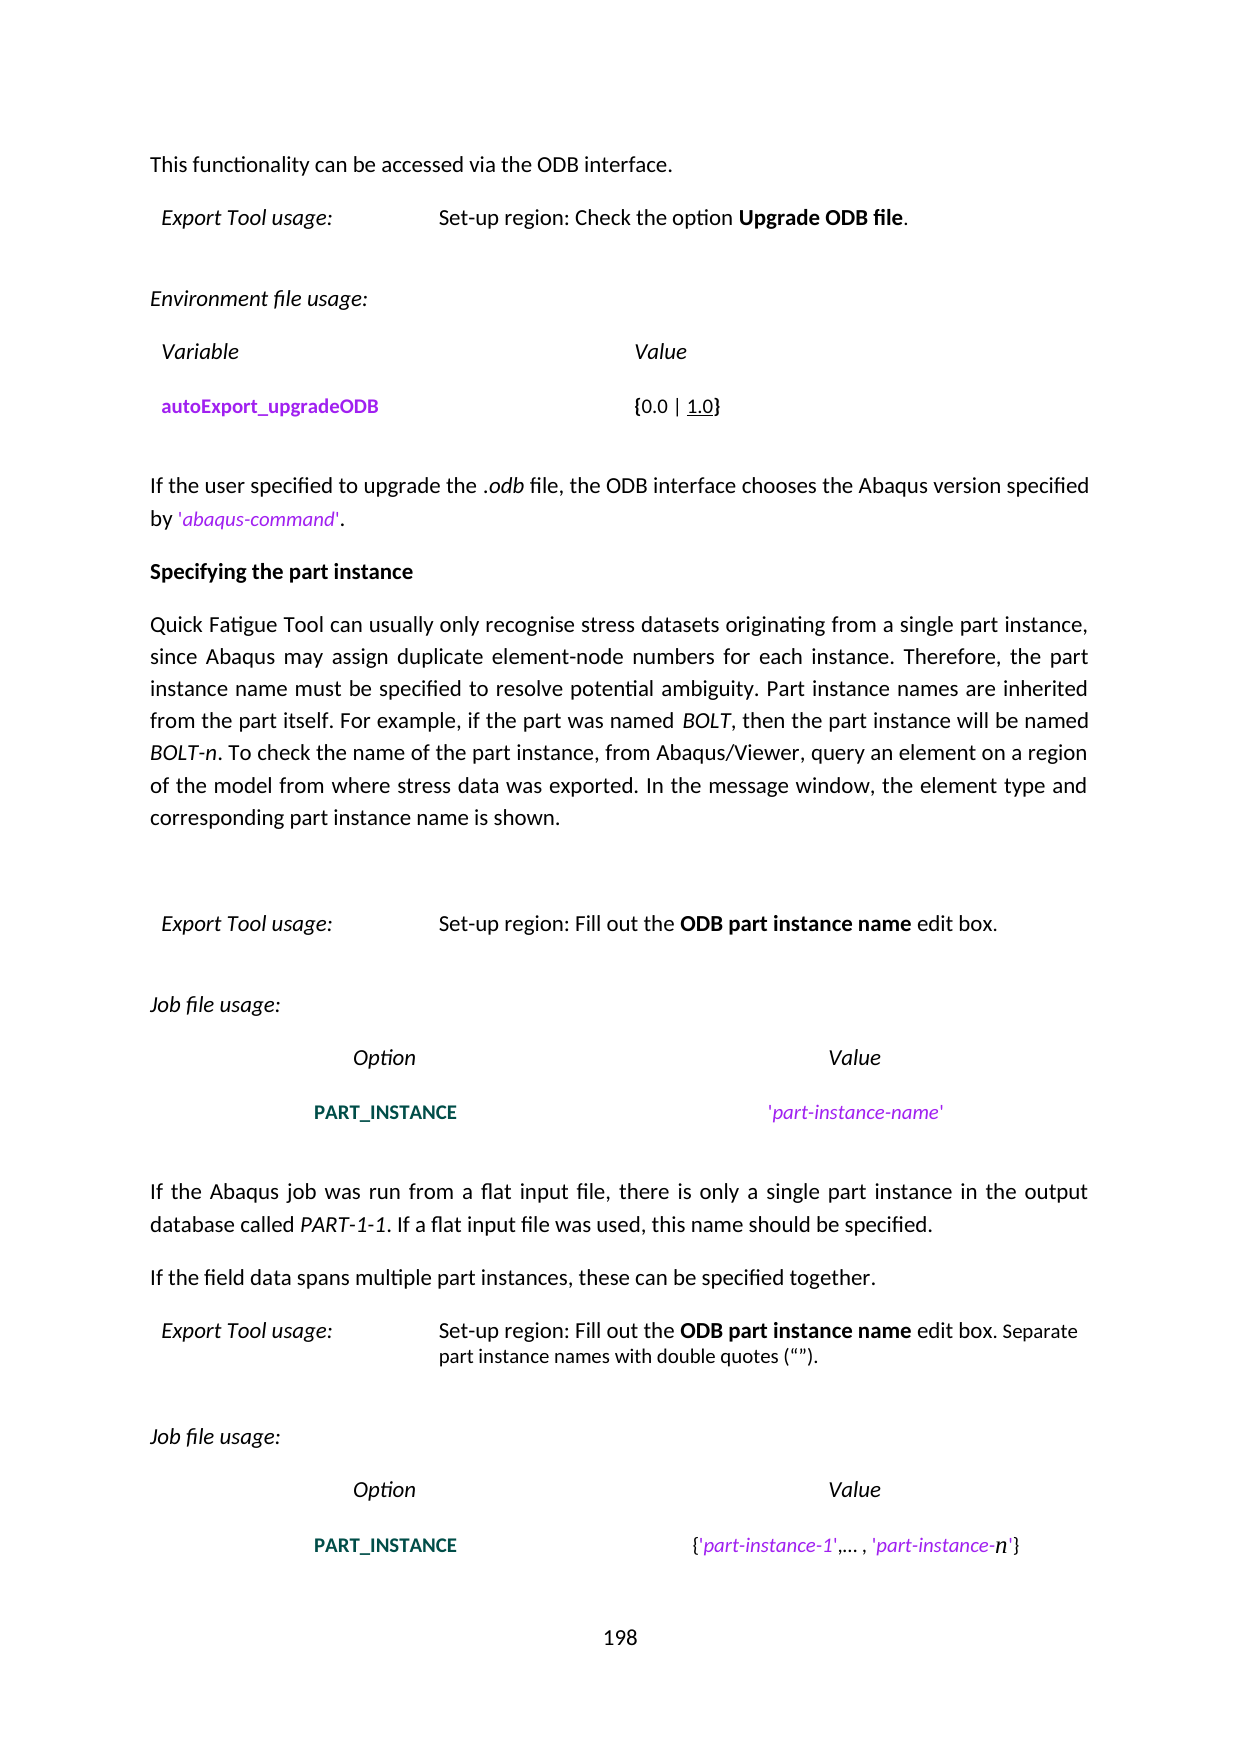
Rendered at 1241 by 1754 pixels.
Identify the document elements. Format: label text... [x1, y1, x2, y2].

text Environment file usage: [150, 284, 1090, 312]
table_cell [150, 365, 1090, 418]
text Job file usage: [150, 990, 1090, 1018]
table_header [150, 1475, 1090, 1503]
text If the user specified to upgrade the .odb file, the ODB interface chooses the Abaqus version specified by 'abaqus-command'. [150, 472, 1090, 532]
text If the Abaqus job was run from a flat input file, there is only a single part instance in the output database called PART-1-1. If a flat input file was used, this name should be specified. [150, 1177, 1090, 1238]
text Job file usage: [150, 1422, 1090, 1450]
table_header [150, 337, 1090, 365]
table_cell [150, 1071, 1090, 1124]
text This functionality can be accessed via the ODB interface. [150, 150, 1090, 178]
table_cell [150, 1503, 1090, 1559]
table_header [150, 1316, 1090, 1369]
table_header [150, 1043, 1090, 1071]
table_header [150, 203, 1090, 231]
text If the field data spans multiple part instances, these can be specified together. [150, 1263, 1090, 1291]
text Quick Fatigue Tool can usually only recognise stress datasets originating from a single part instance, since Abaqus may assign duplicate element-node numbers for each instance. Therefore, the part instance name must be specified to resolve potential ambiguity. Part instance names are inherited from the part itself. For example, if the part was named BOLT, then the part instance will be named BOLT-n. To check the name of the part instance, from Abaqus/Viewer, query an element on a region of the model from where stress data was exported. In the message window, the element type and corresponding part instance name is shown. [150, 610, 1090, 831]
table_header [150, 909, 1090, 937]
text Specifying the part instance [150, 557, 1090, 585]
